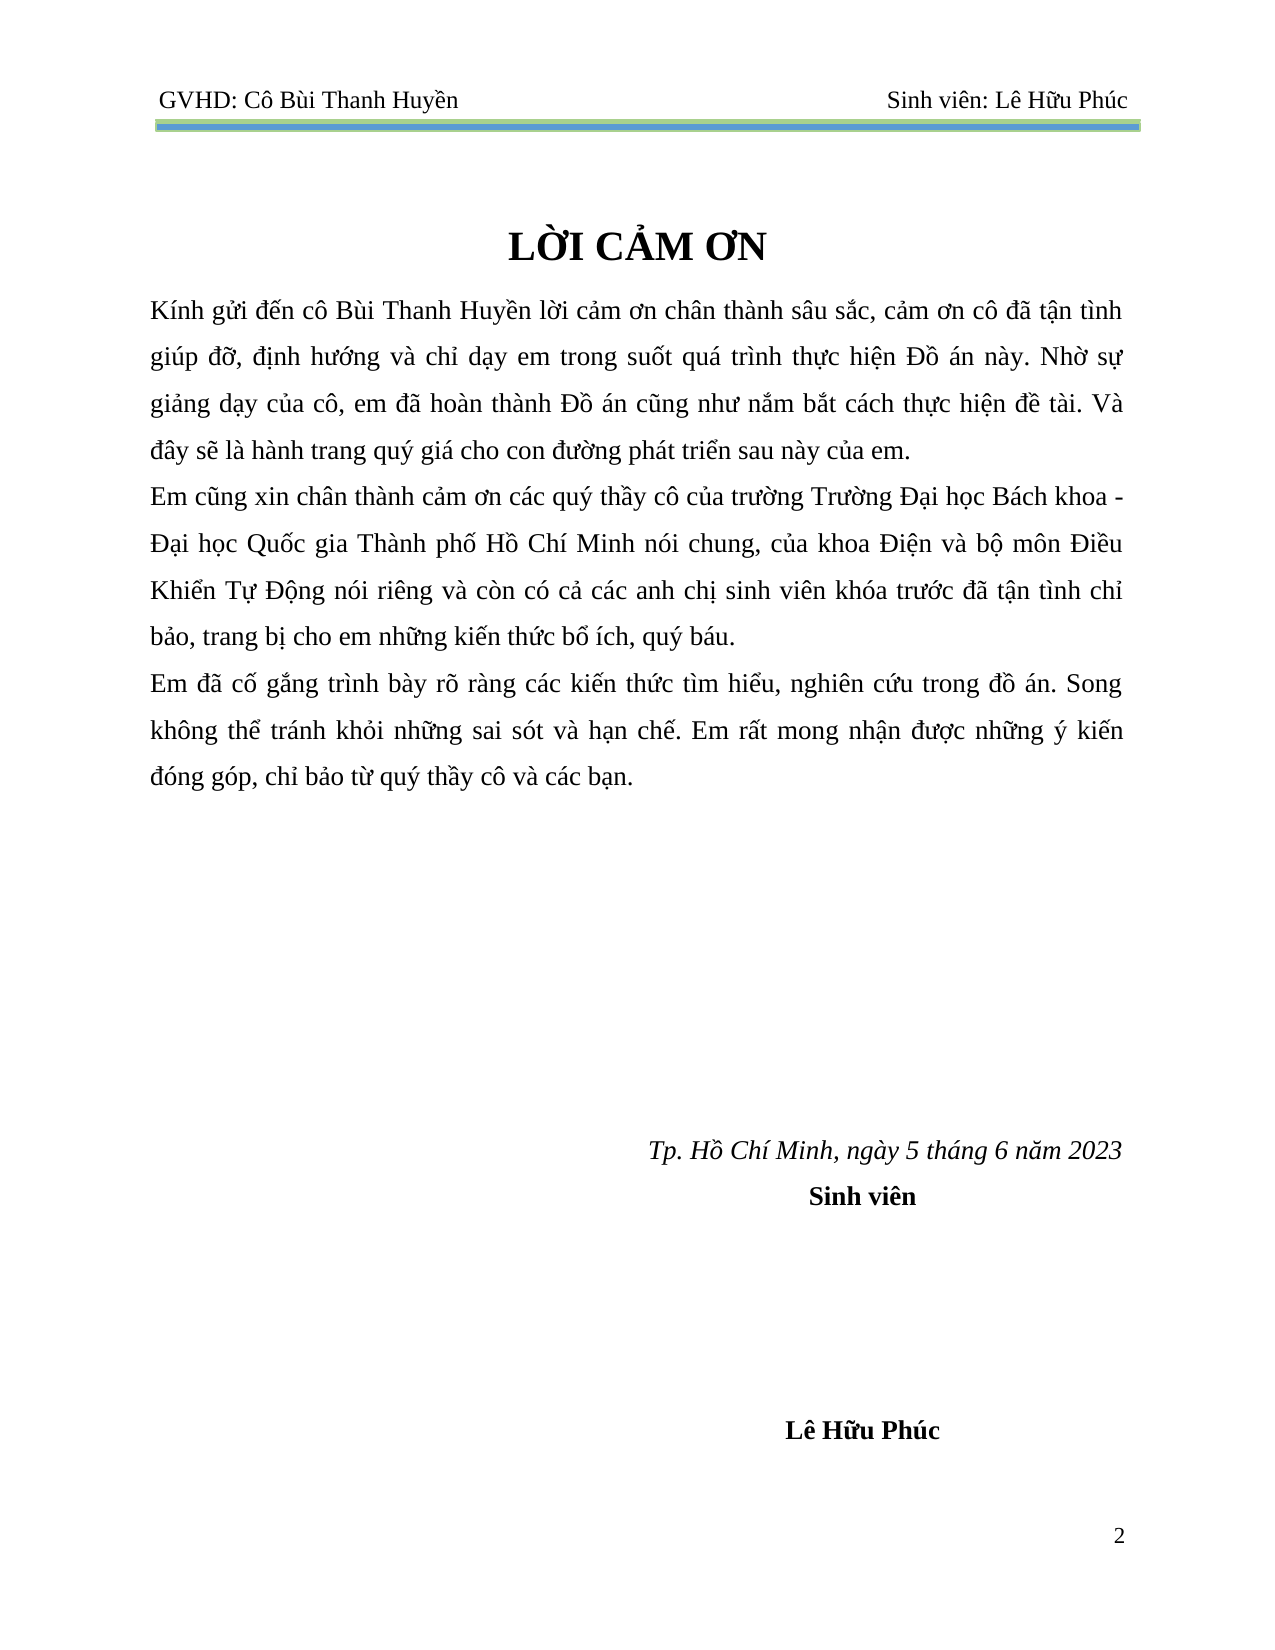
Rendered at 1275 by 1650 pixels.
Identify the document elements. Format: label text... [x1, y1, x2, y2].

text LỜI CẢM ƠN [150, 222, 1125, 270]
text Tp. Hồ Chí Minh, ngày 5 tháng 6 năm 2023 [150, 1134, 1125, 1165]
text Lê Hữu Phúc [525, 1414, 1125, 1445]
text Em cũng xin chân thành cảm ơn các quý thầy cô của trường Trường Đại học Bách khoa - Đại học Quốc gia Thành phố Hồ Chí Minh nói chung, của khoa Điện và bộ môn Điều Khiển Tự Động nói riêng và còn có cả các anh chị sinh viên khóa trước đã tận tình chỉ bảo, trang bị cho em những kiến thức bổ ích, quý báu. [150, 480, 1125, 652]
text Em đã cố gắng trình bày rõ ràng các kiến thức tìm hiểu, nghiên cứu trong đồ án. Song không thể tránh khỏi những sai sót và hạn chế. Em rất mong nhận được những ý kiến đóng góp, chỉ bảo từ quý thầy cô và các bạn. [150, 667, 1125, 792]
text Sinh viên [525, 1180, 1125, 1212]
text Kính gửi đến cô Bùi Thanh Huyền lời cảm ơn chân thành sâu sắc, cảm ơn cô đã tận tình giúp đỡ, định hướng và chỉ dạy em trong suốt quá trình thực hiện Đồ án này. Nhờ sự giảng dạy của cô, em đã hoàn thành Đồ án cũng như nắm bắt cách thực hiện đề tài. Và đây sẽ là hành trang quý giá cho con đường phát triển sau này của em. [150, 294, 1125, 465]
